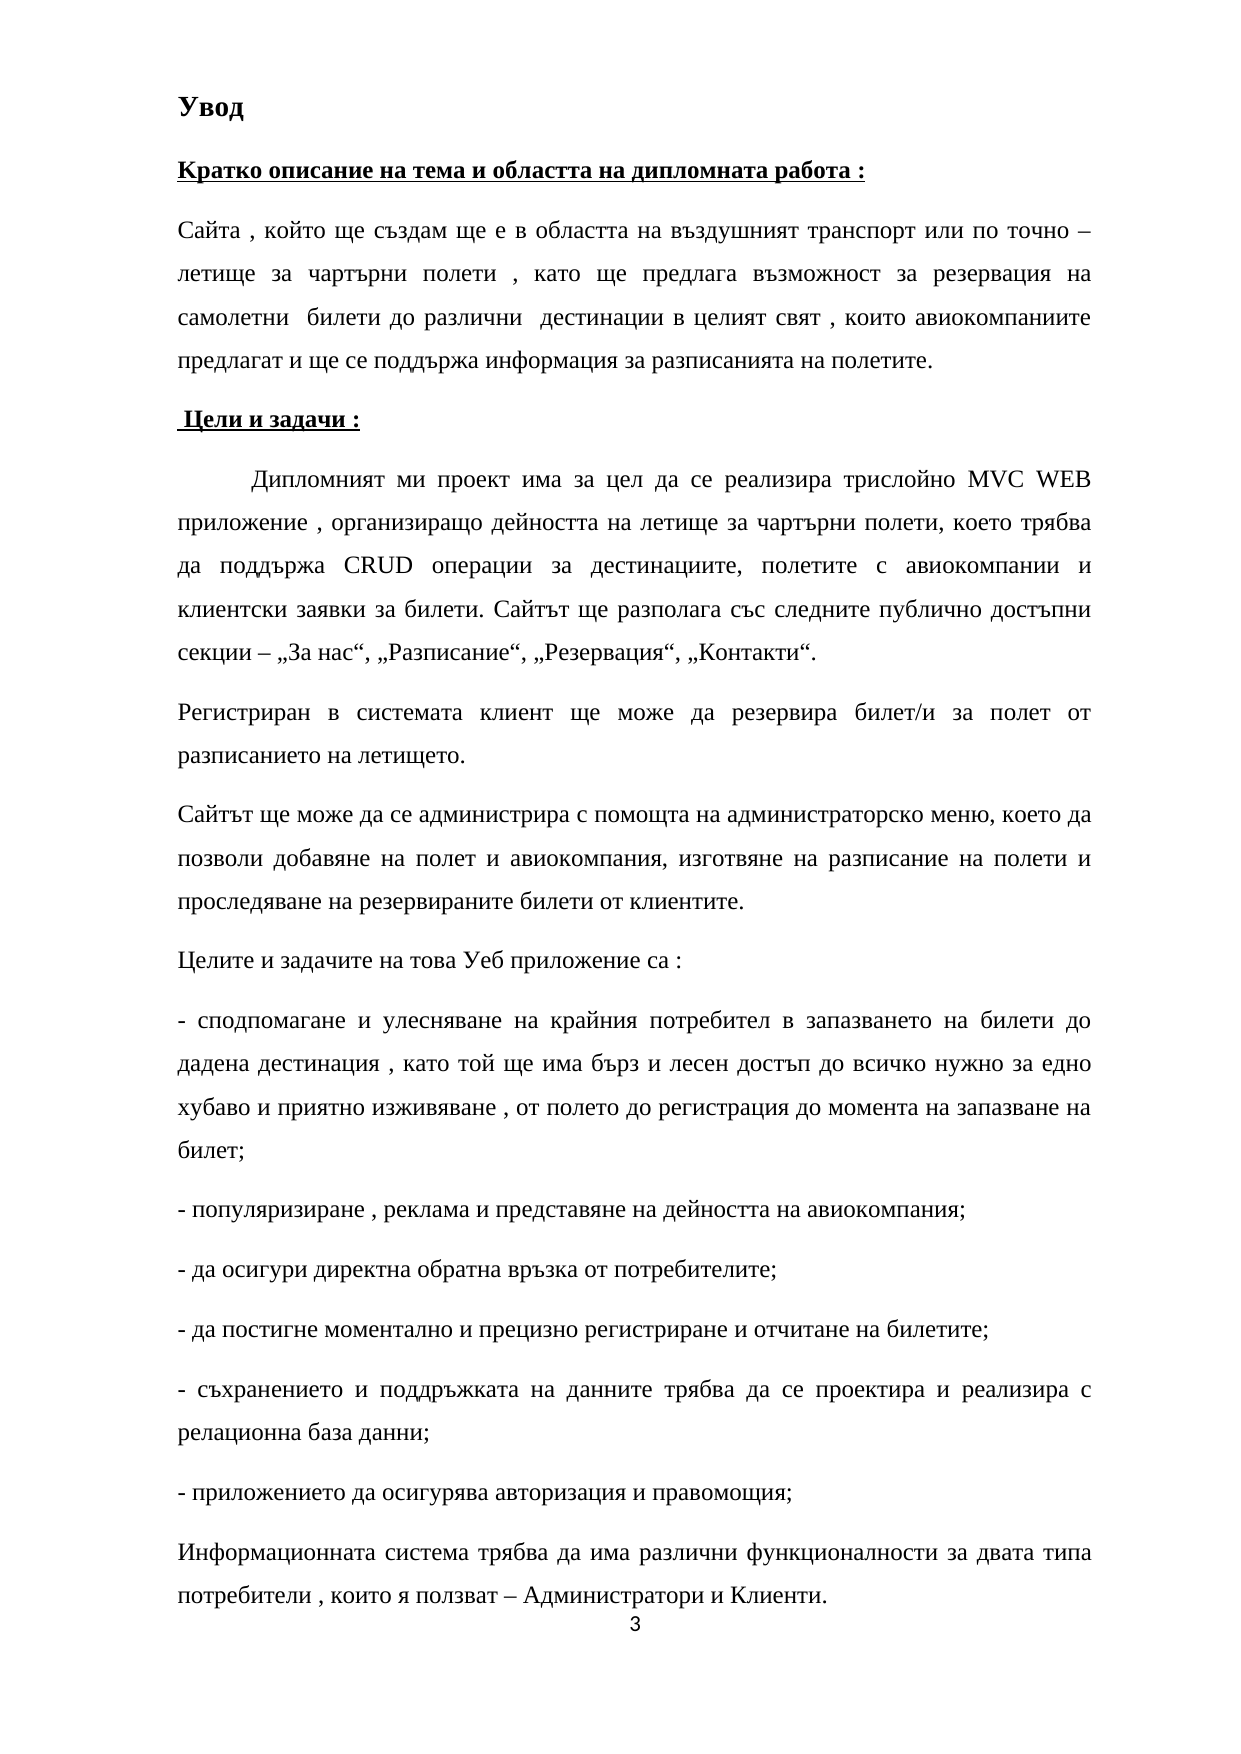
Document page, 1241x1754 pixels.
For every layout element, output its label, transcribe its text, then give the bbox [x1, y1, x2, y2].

text Увод [177, 89, 1092, 122]
text Дипломният ми проект има за цел да се реализира трислойно MVC WEB приложение , организиращо дейността на летище за чартърни полети, което трябва да поддържа CRUD операции за дестинациите, полетите с авиокомпании и клиентски заявки за билети. Сайтът ще разполага със следните публично достъпни секции – „За нас“, „Разписание“, „Резервация“, „Контакти“. [177, 464, 1092, 666]
text - популяризиране , реклама и представяне на дейността на авиокомпания; [177, 1194, 1092, 1223]
text - да осигури директна обратна връзка от потребителите; [177, 1254, 1092, 1283]
text Сайтът ще може да се администрира с помощта на администраторско меню, което да позволи добавяне на полет и авиокомпания, изготвяне на разписание на полети и проследяване на резервираните билети от клиентите. [177, 799, 1092, 914]
text Сайта , който ще създам ще е в областта на въздушният транспорт или по точно – летище за чартърни полети , като ще предлага възможност за резервация на самолетни билети до различни дестинации в целият свят , които авиокомпаниите предлагат и ще се поддържа информация за разписанията на полетите. [177, 215, 1092, 373]
text - да постигне моментално и прецизно регистриране и отчитане на билетите; [177, 1314, 1092, 1343]
text - сподпомагане и улесняване на крайния потребител в запазването на билети до дадена дестинация , като той ще има бърз и лесен достъп до всичко нужно за едно хубаво и приятно изживяване , от полето до регистрация до момента на запазване на билет; [177, 1005, 1092, 1163]
text Информационната система трябва да има различни функционалности за двата типа потребители , които я ползват – Администратори и Клиенти. [177, 1537, 1092, 1608]
text - съхранението и поддръжката на данните трябва да се проектира и реализира с релационна база данни; [177, 1374, 1092, 1446]
text - приложението да осигурява авторизация и правомощия; [177, 1477, 1092, 1506]
text Целите и задачите на това Уеб приложение са : [177, 946, 1092, 974]
text Kратко описание на тема и областта на дипломната работа : [177, 156, 1092, 184]
text Цели и задачи : [177, 404, 1092, 433]
text Регистриран в системата клиент ще може да резервира билет/и за полет от разписанието на летището. [177, 697, 1092, 768]
